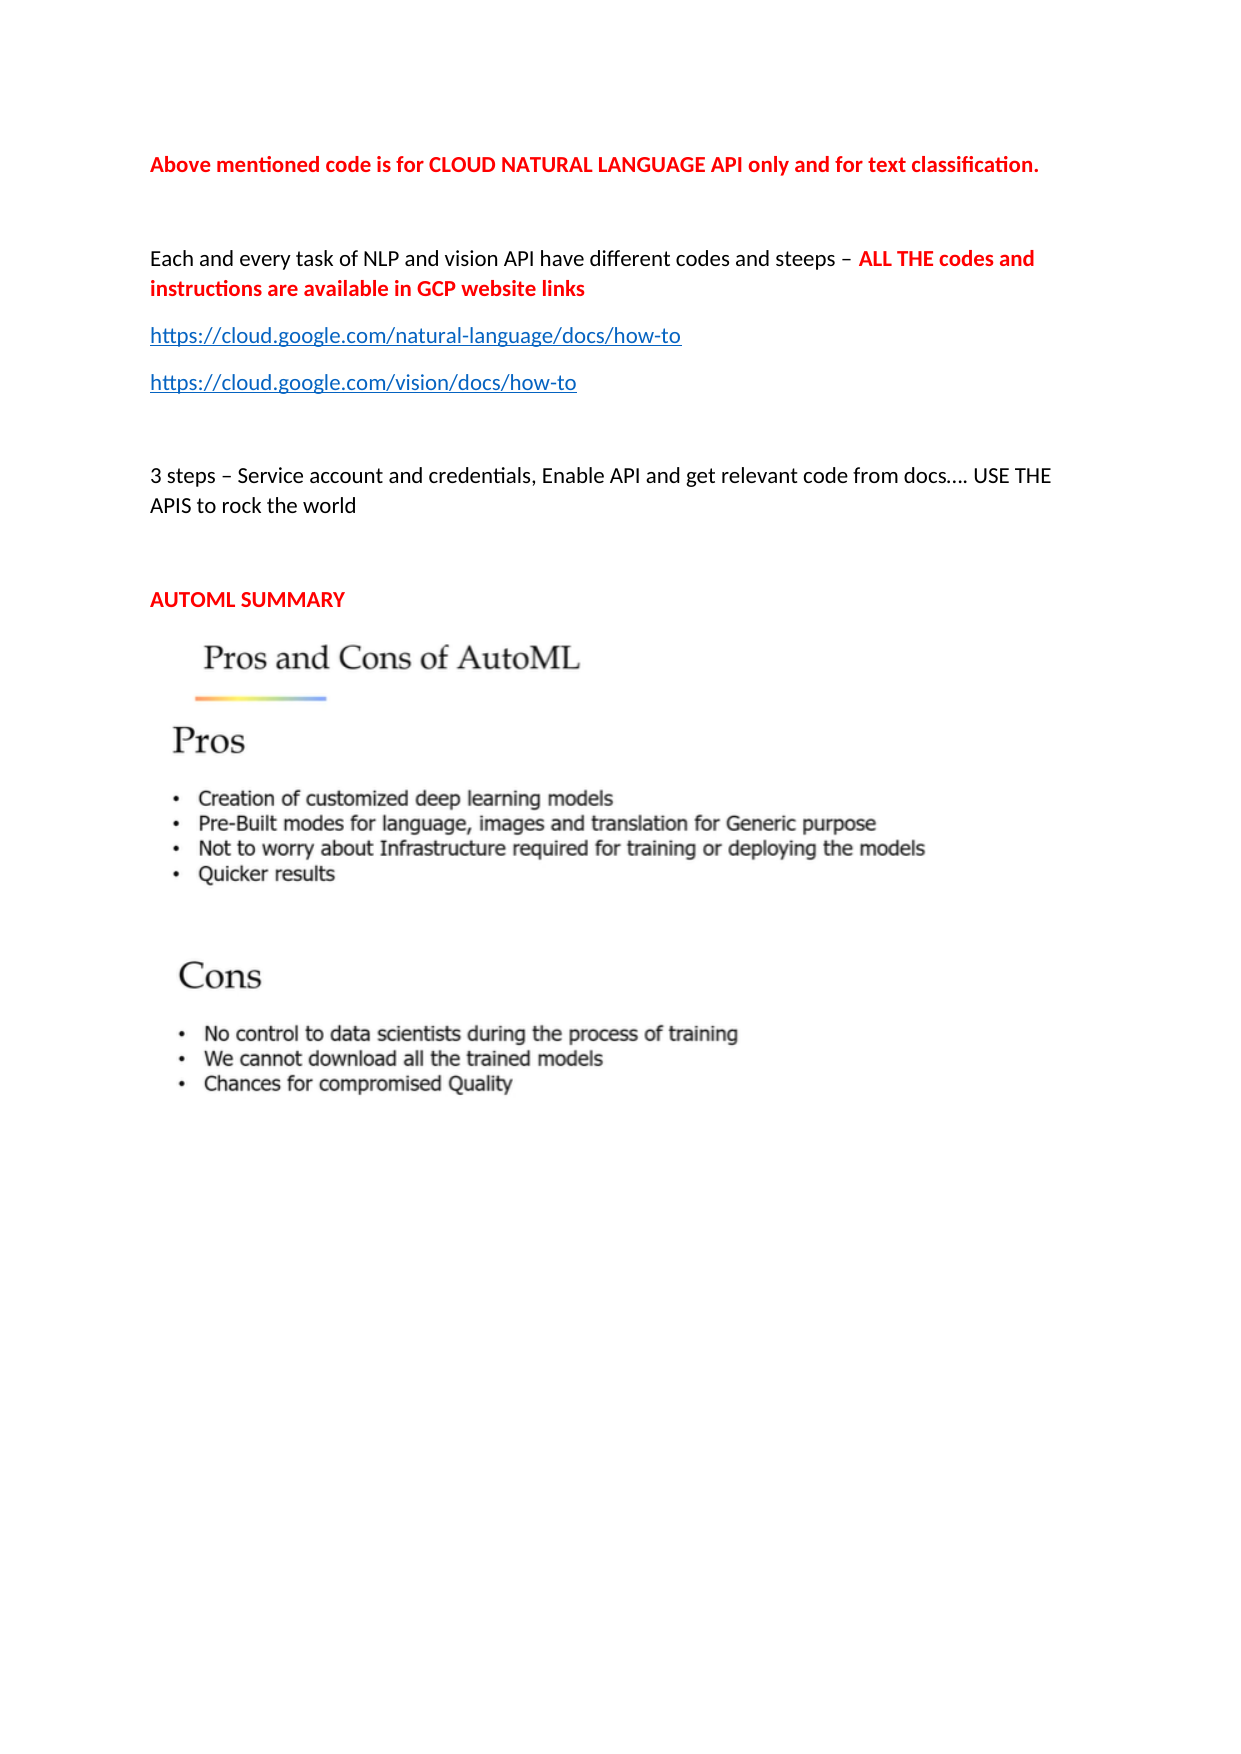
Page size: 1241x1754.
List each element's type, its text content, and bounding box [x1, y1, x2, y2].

picture [150, 632, 940, 1110]
text AUTOML SUMMARY [150, 585, 1090, 613]
text https://cloud.google.com/natural-language/docs/how-to [150, 321, 1090, 349]
text Each and every task of NLP and vision API have different codes and steeps – ALL THE codes and instructions are available in GCP website links [150, 244, 1090, 302]
text https://cloud.google.com/vision/docs/how-to [150, 368, 1090, 396]
text Above mentioned code is for CLOUD NATURAL LANGUAGE API only and for text classification. [150, 150, 1090, 178]
text 3 steps – Service account and credentials, Enable API and get relevant code from docs…. USE THE APIS to rock the world [150, 461, 1090, 520]
